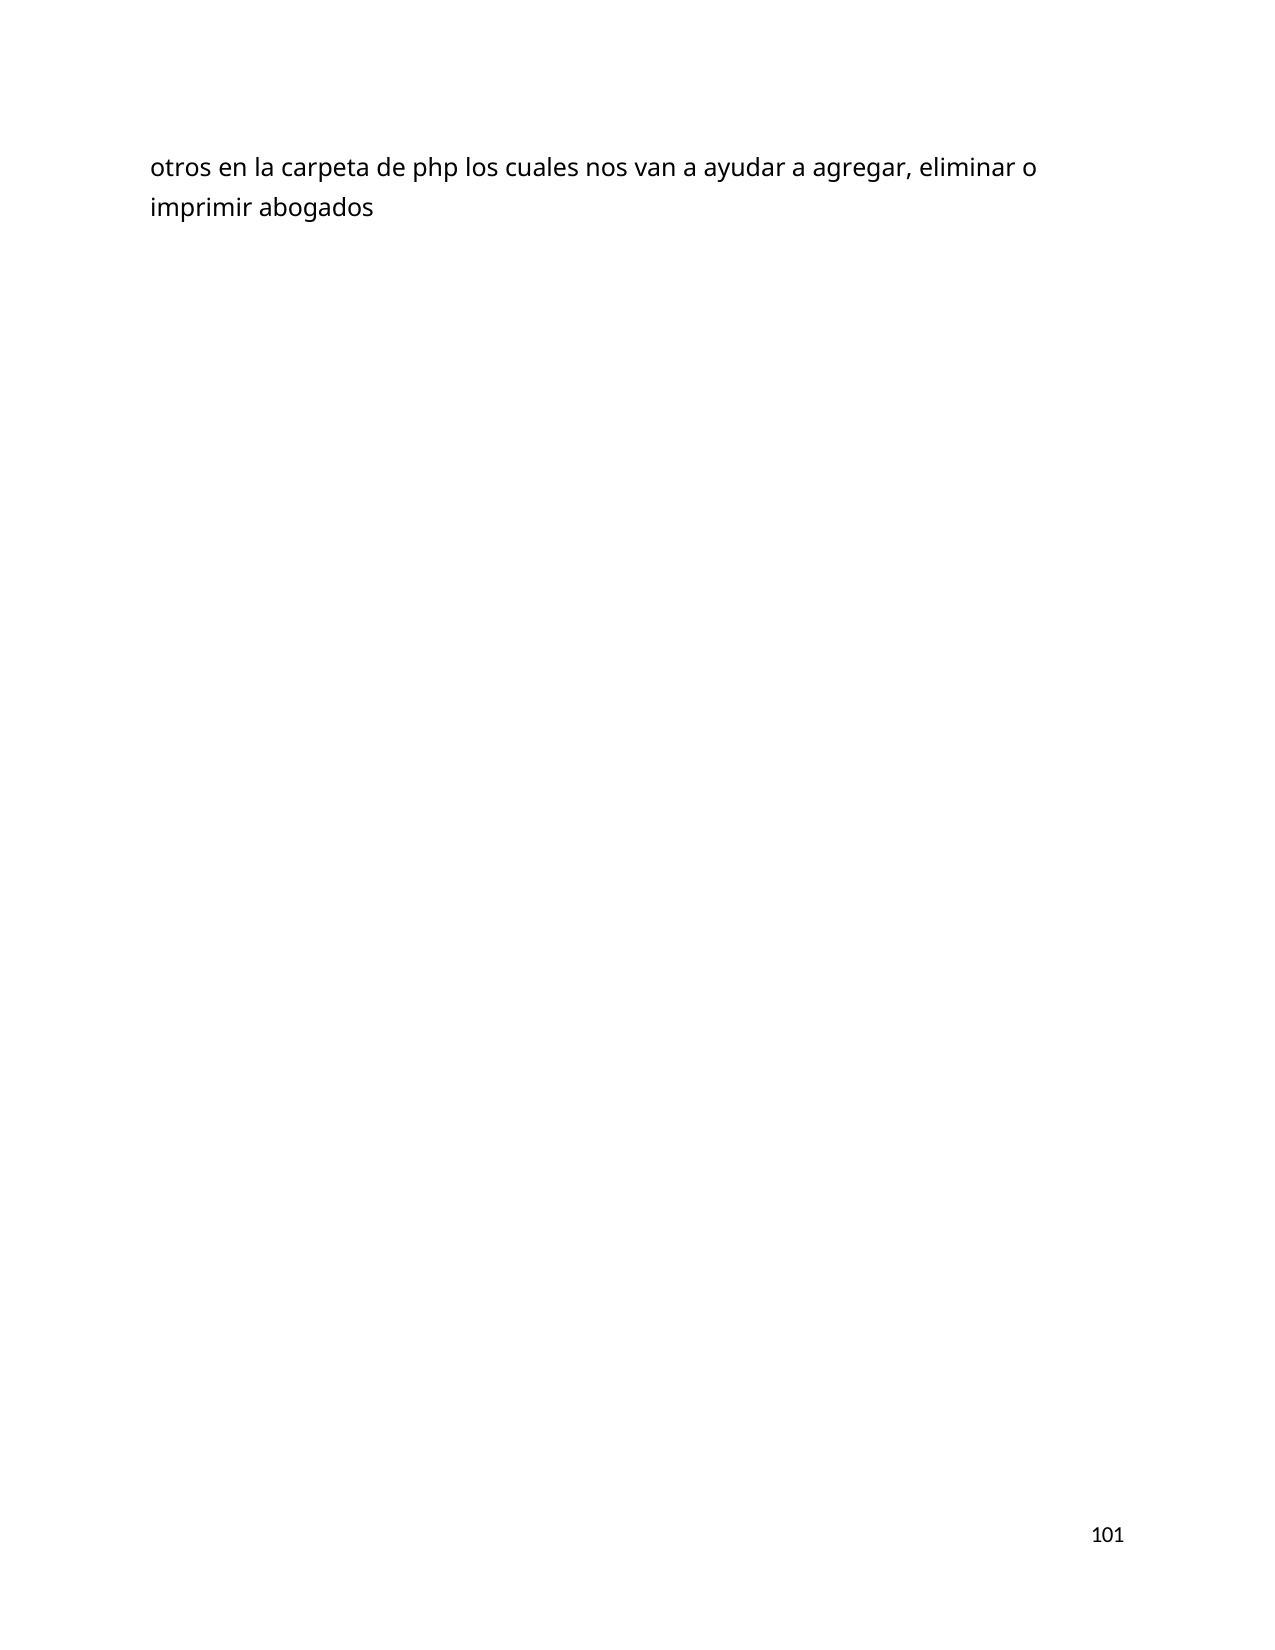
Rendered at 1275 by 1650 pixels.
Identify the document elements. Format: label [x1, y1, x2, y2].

text [150, 150, 1112, 223]
